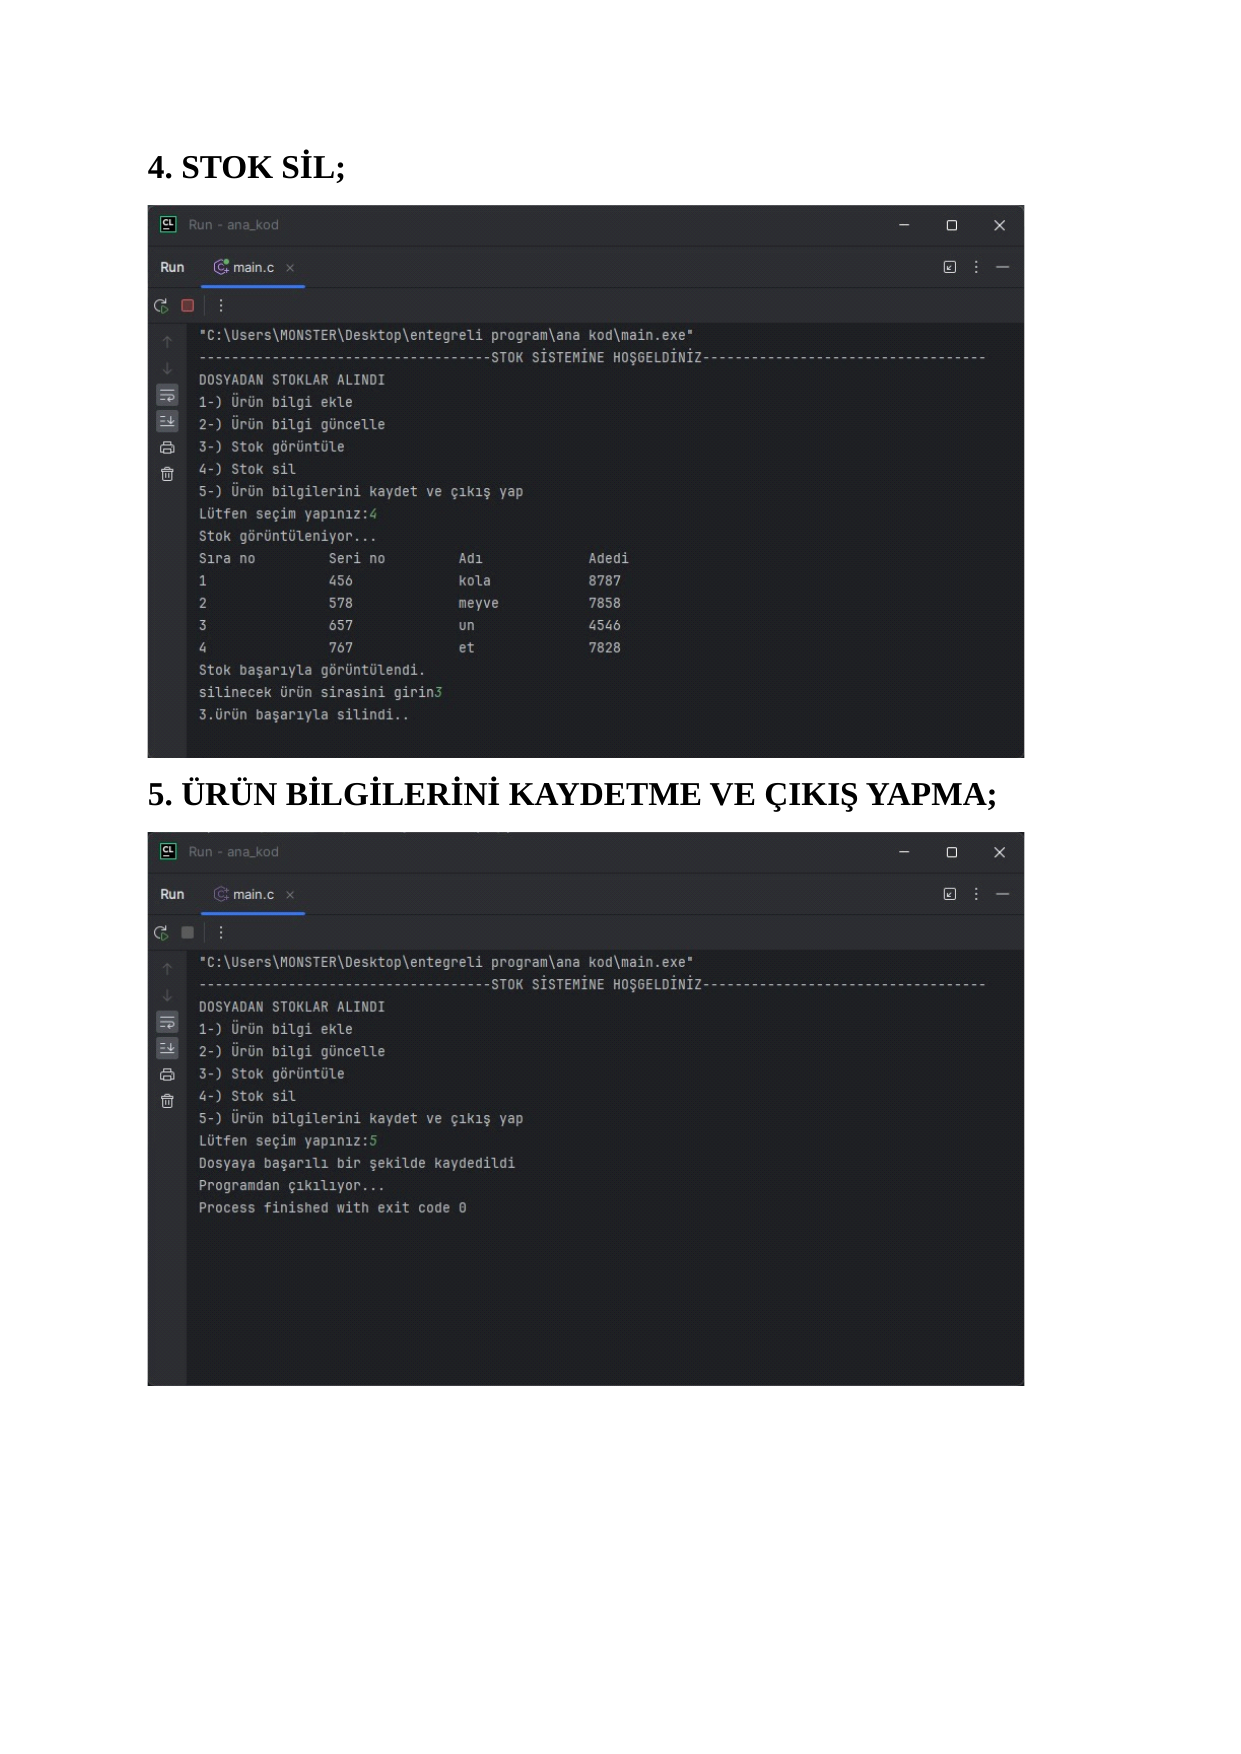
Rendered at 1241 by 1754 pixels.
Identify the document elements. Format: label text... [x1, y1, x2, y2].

text 4. STOK SİL; [148, 148, 1093, 186]
text 5. ÜRÜN BİLGİLERİNİ KAYDETME VE ÇIKIŞ YAPMA; [148, 775, 1093, 813]
picture [147, 832, 1025, 1386]
picture [147, 205, 1025, 758]
